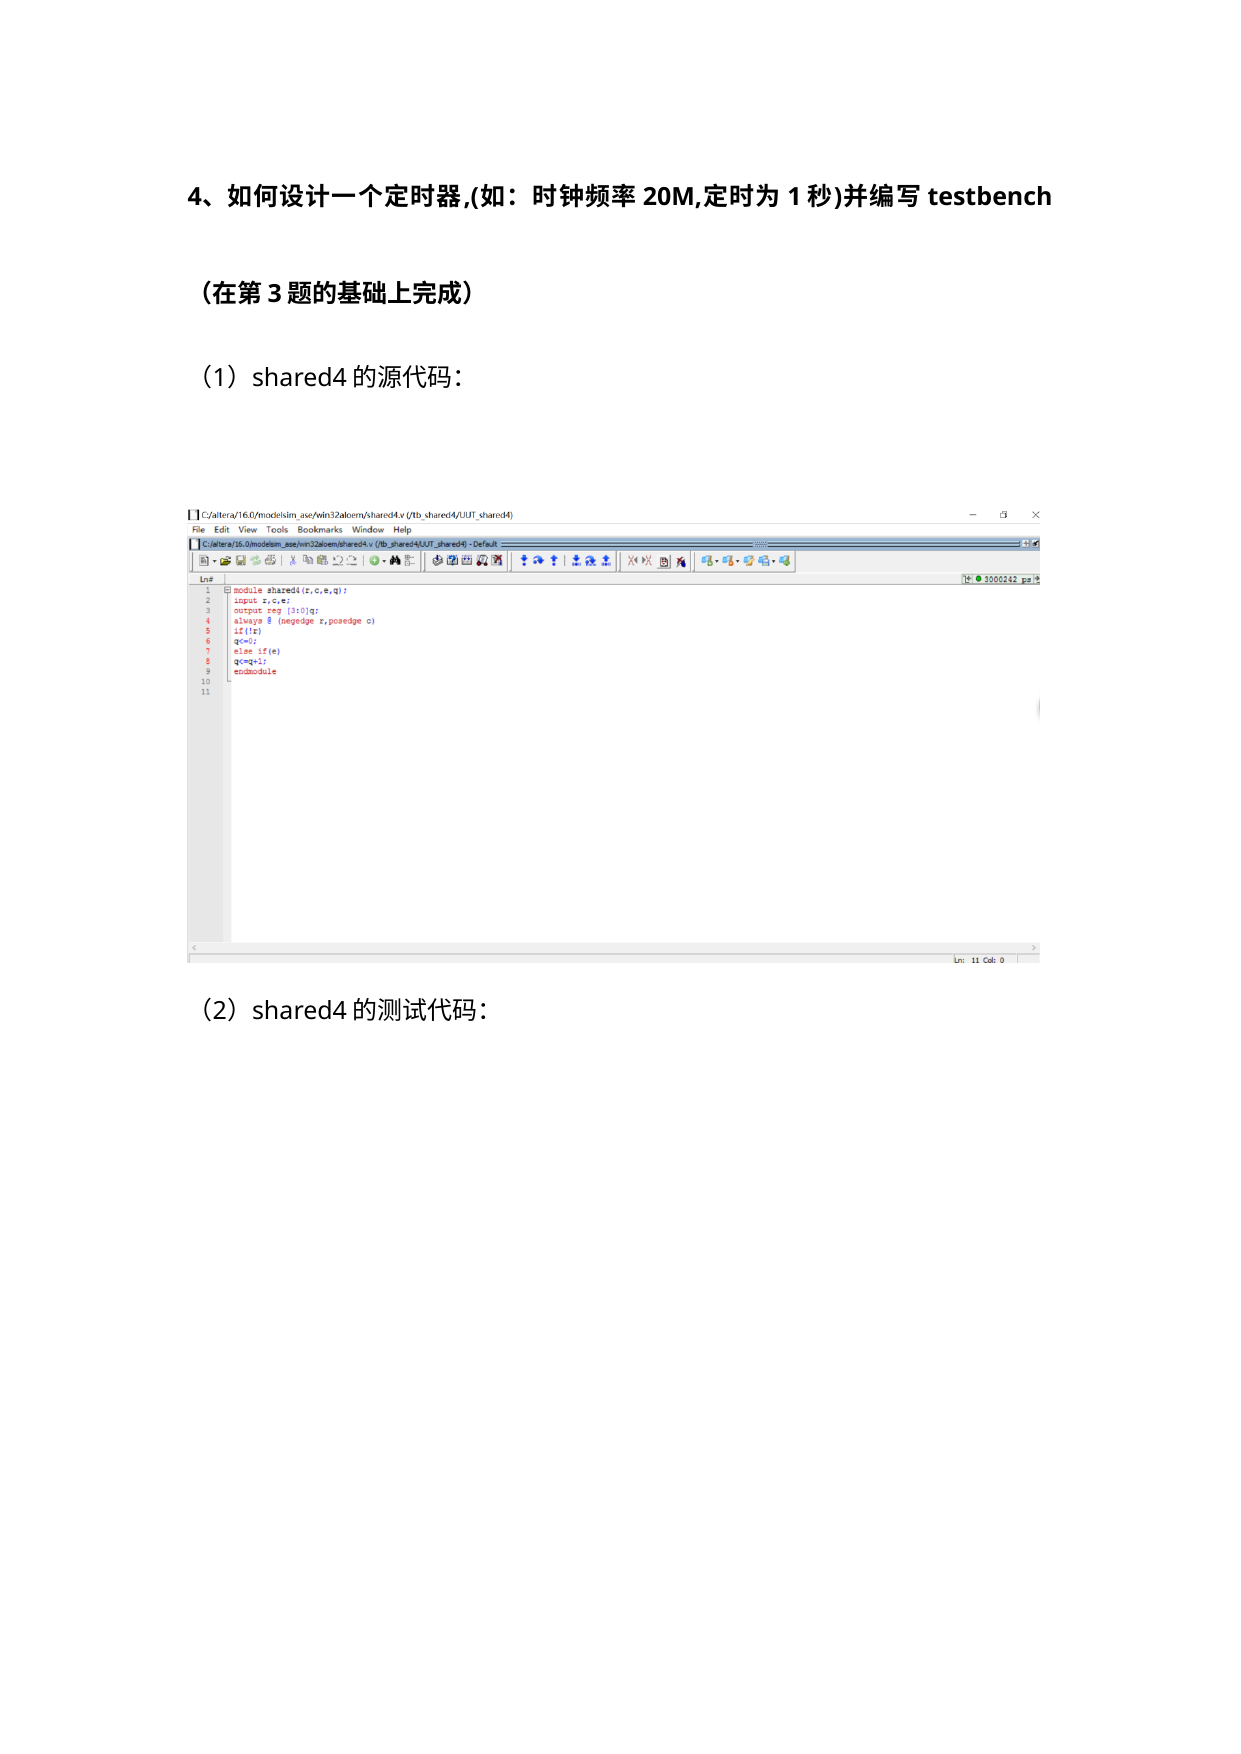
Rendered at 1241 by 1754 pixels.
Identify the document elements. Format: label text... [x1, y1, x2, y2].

text （2）shared4的测试代码： [187, 976, 1053, 1041]
text （1）shared4的源代码： [187, 343, 1053, 408]
list 如何设计一个定时器,(如：时钟频率20M,定时为1秒)并编写testbench（在第3题的基础上完成） [187, 162, 1053, 324]
picture [187, 507, 1040, 963]
